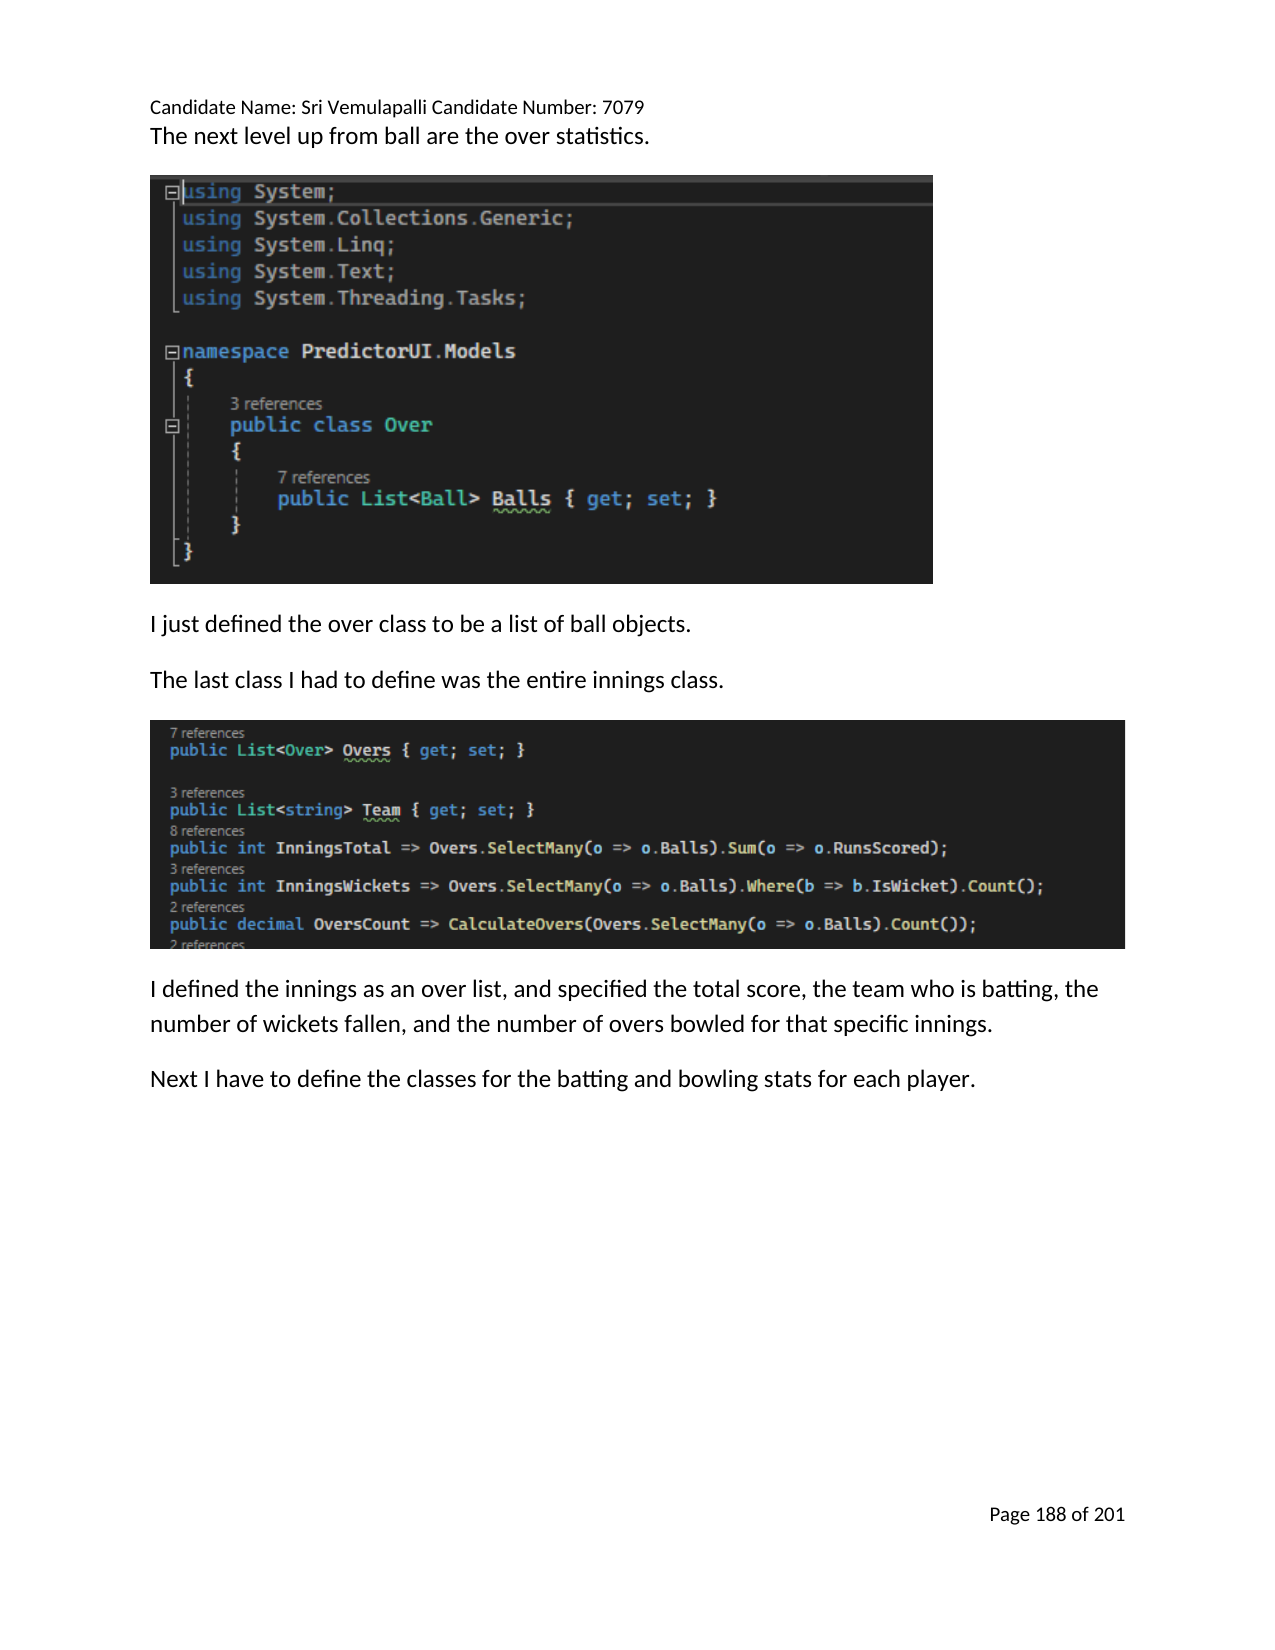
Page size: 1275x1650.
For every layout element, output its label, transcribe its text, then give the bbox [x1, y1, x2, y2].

text I just defined the over class to be a list of ball objects. [150, 608, 1125, 639]
text The next level up from ball are the over statistics. [150, 120, 1125, 151]
picture [150, 175, 933, 584]
text The last class I had to define was the entire innings class. [150, 664, 1125, 695]
text Next I have to define the classes for the batting and bowling stats for each player. [150, 1064, 1125, 1094]
picture [150, 720, 1125, 949]
text I defined the innings as an over list, and specified the total score, the team who is batting, the number of wickets fallen, and the number of overs bowled for that specific innings. [150, 973, 1125, 1038]
